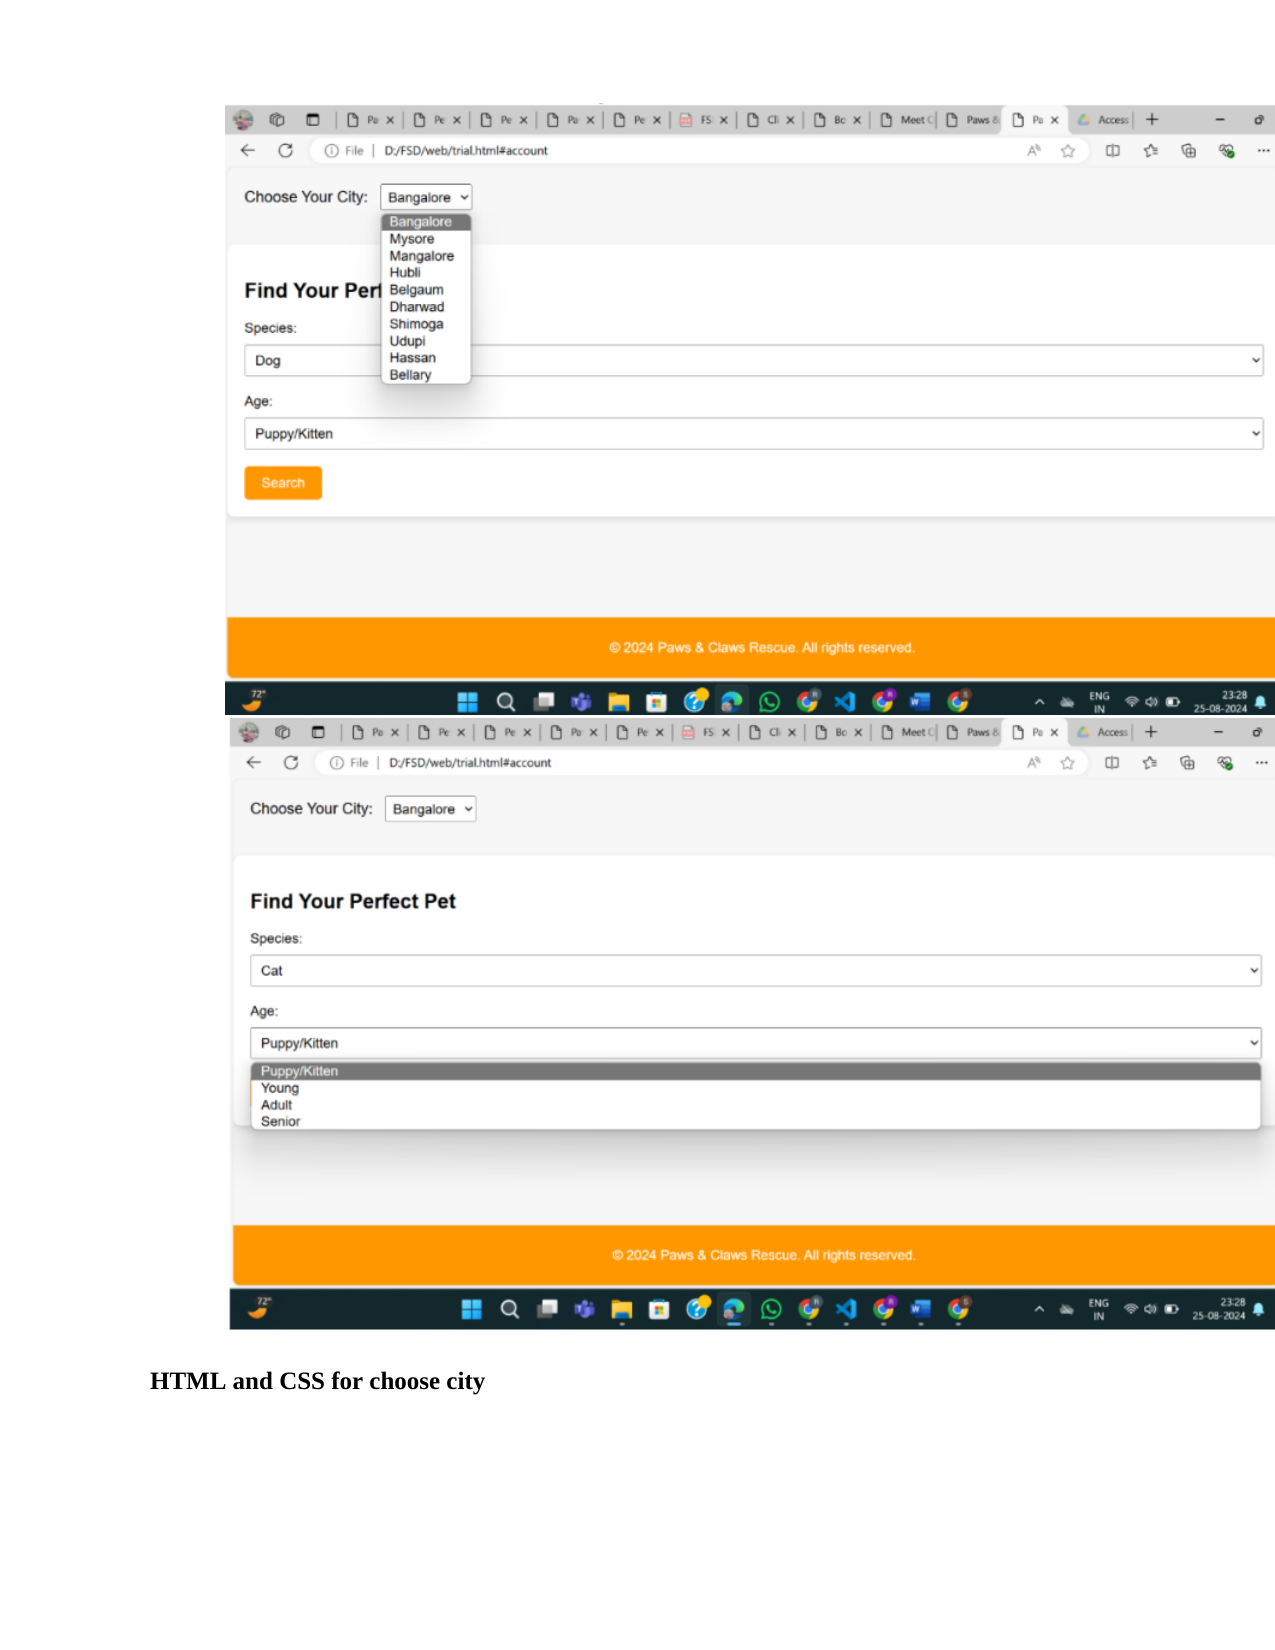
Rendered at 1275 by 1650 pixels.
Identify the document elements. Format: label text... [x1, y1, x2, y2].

picture [225, 718, 1275, 1332]
text HTML and CSS for choose city [150, 1366, 1125, 1394]
picture [225, 103, 1275, 715]
